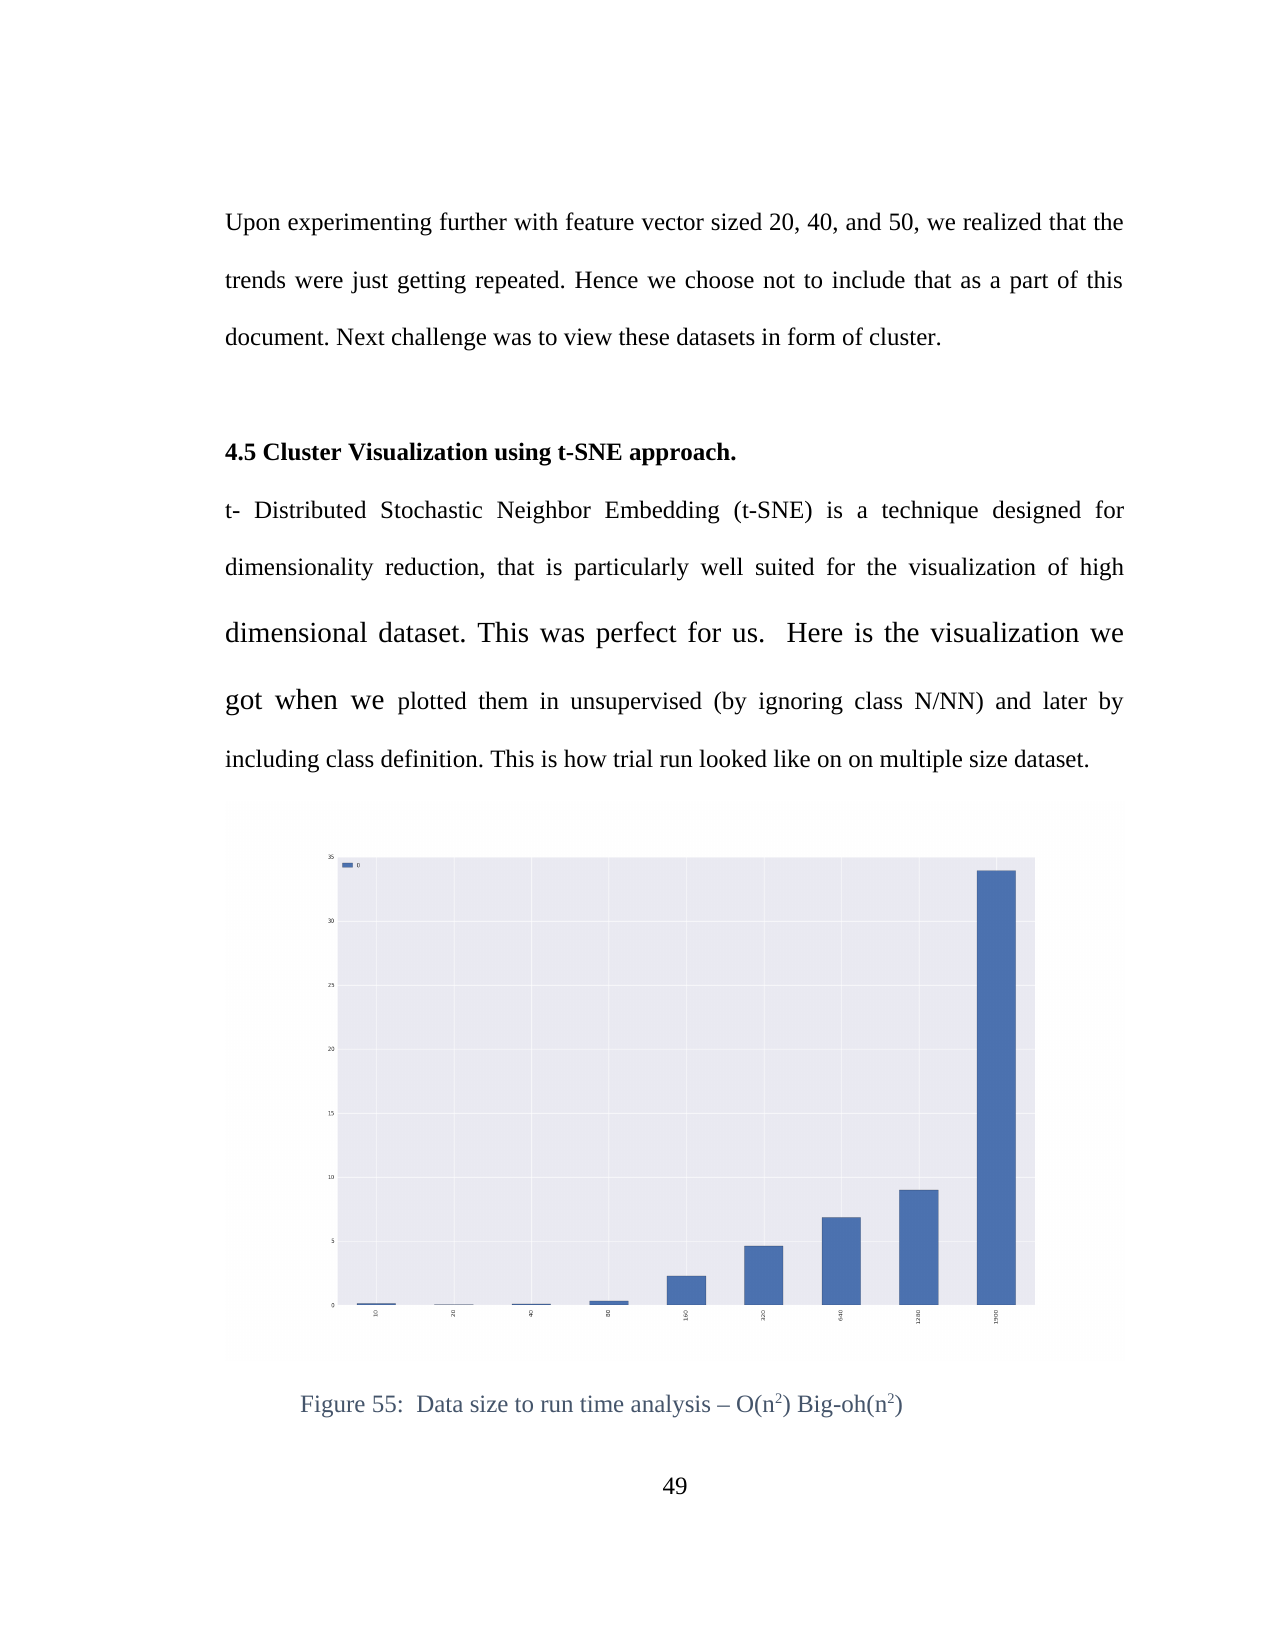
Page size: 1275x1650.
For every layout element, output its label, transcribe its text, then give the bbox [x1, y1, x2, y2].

text Figure 55: Data size to run time analysis – O(n2) Big-oh(n2) [225, 1389, 1125, 1418]
text Upon experimenting further with feature vector sized 20, 40, and 50, we realized that the trends were just getting repeated. Hence we choose not to include that as a part of this document. Next challenge was to view these datasets in form of cluster. [225, 207, 1125, 351]
text t- Distributed Stochastic Neighbor Embedding (t-SNE) is a technique designed for dimensionality reduction, that is particularly well suited for the visualization of high dimensional dataset. This was perfect for us. Here is the visualization we got when we plotted them in unsupervised (by ignoring class N/NN) and later by including class definition. This is how trial run looked like on on multiple size dataset. [225, 495, 1125, 773]
text 4.5 Cluster Visualization using t-SNE approach. [225, 437, 1125, 466]
picture [225, 801, 1125, 1361]
